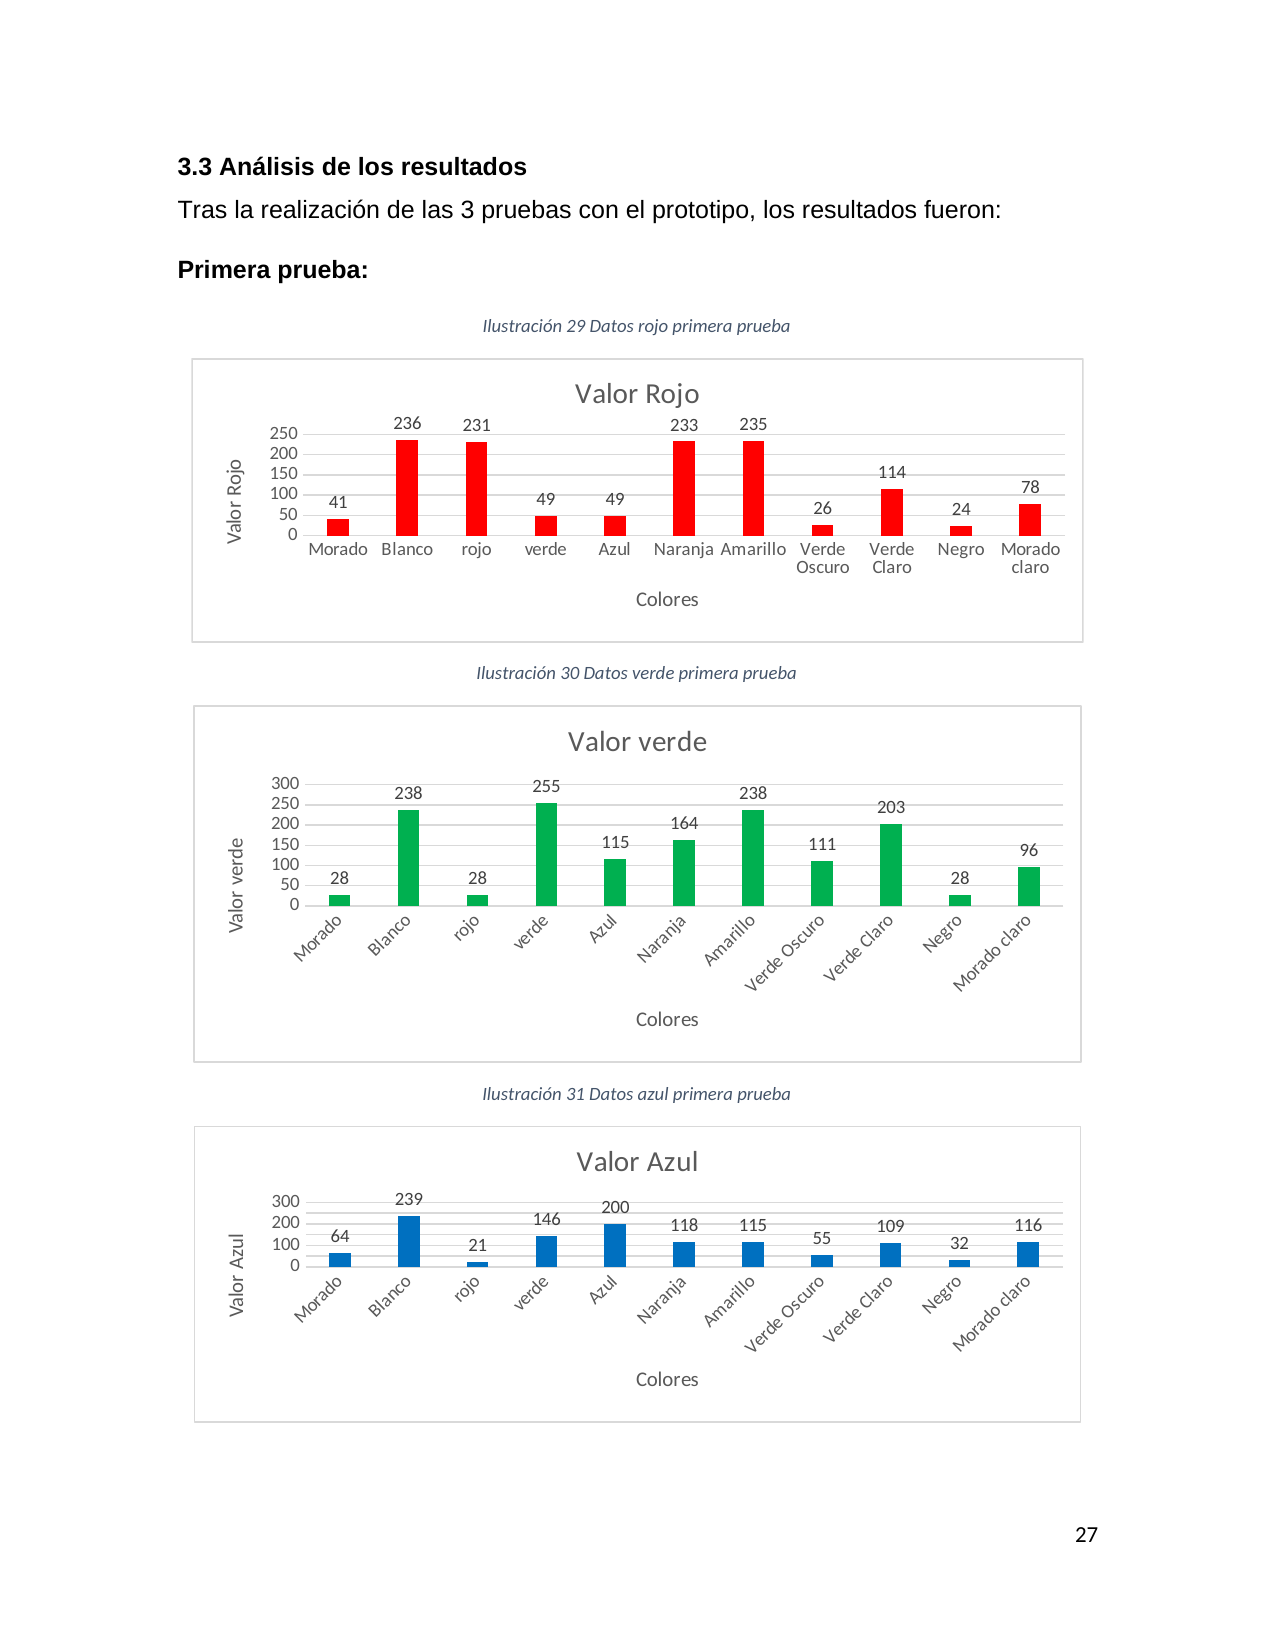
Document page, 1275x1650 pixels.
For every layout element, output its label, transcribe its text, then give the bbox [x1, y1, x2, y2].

text Tras la realización de las 3 pruebas con el prototipo, los resultados fueron: [177, 195, 1098, 224]
text Ilustración 30 Datos verde primera prueba [177, 662, 1098, 684]
text Primera prueba: [177, 255, 1098, 283]
text Ilustración 31 Datos azul primera prueba [177, 1082, 1098, 1105]
text Ilustración 29 Datos rojo primera prueba [177, 314, 1098, 337]
subtitle 3.3 Análisis de los resultados [177, 152, 1098, 181]
